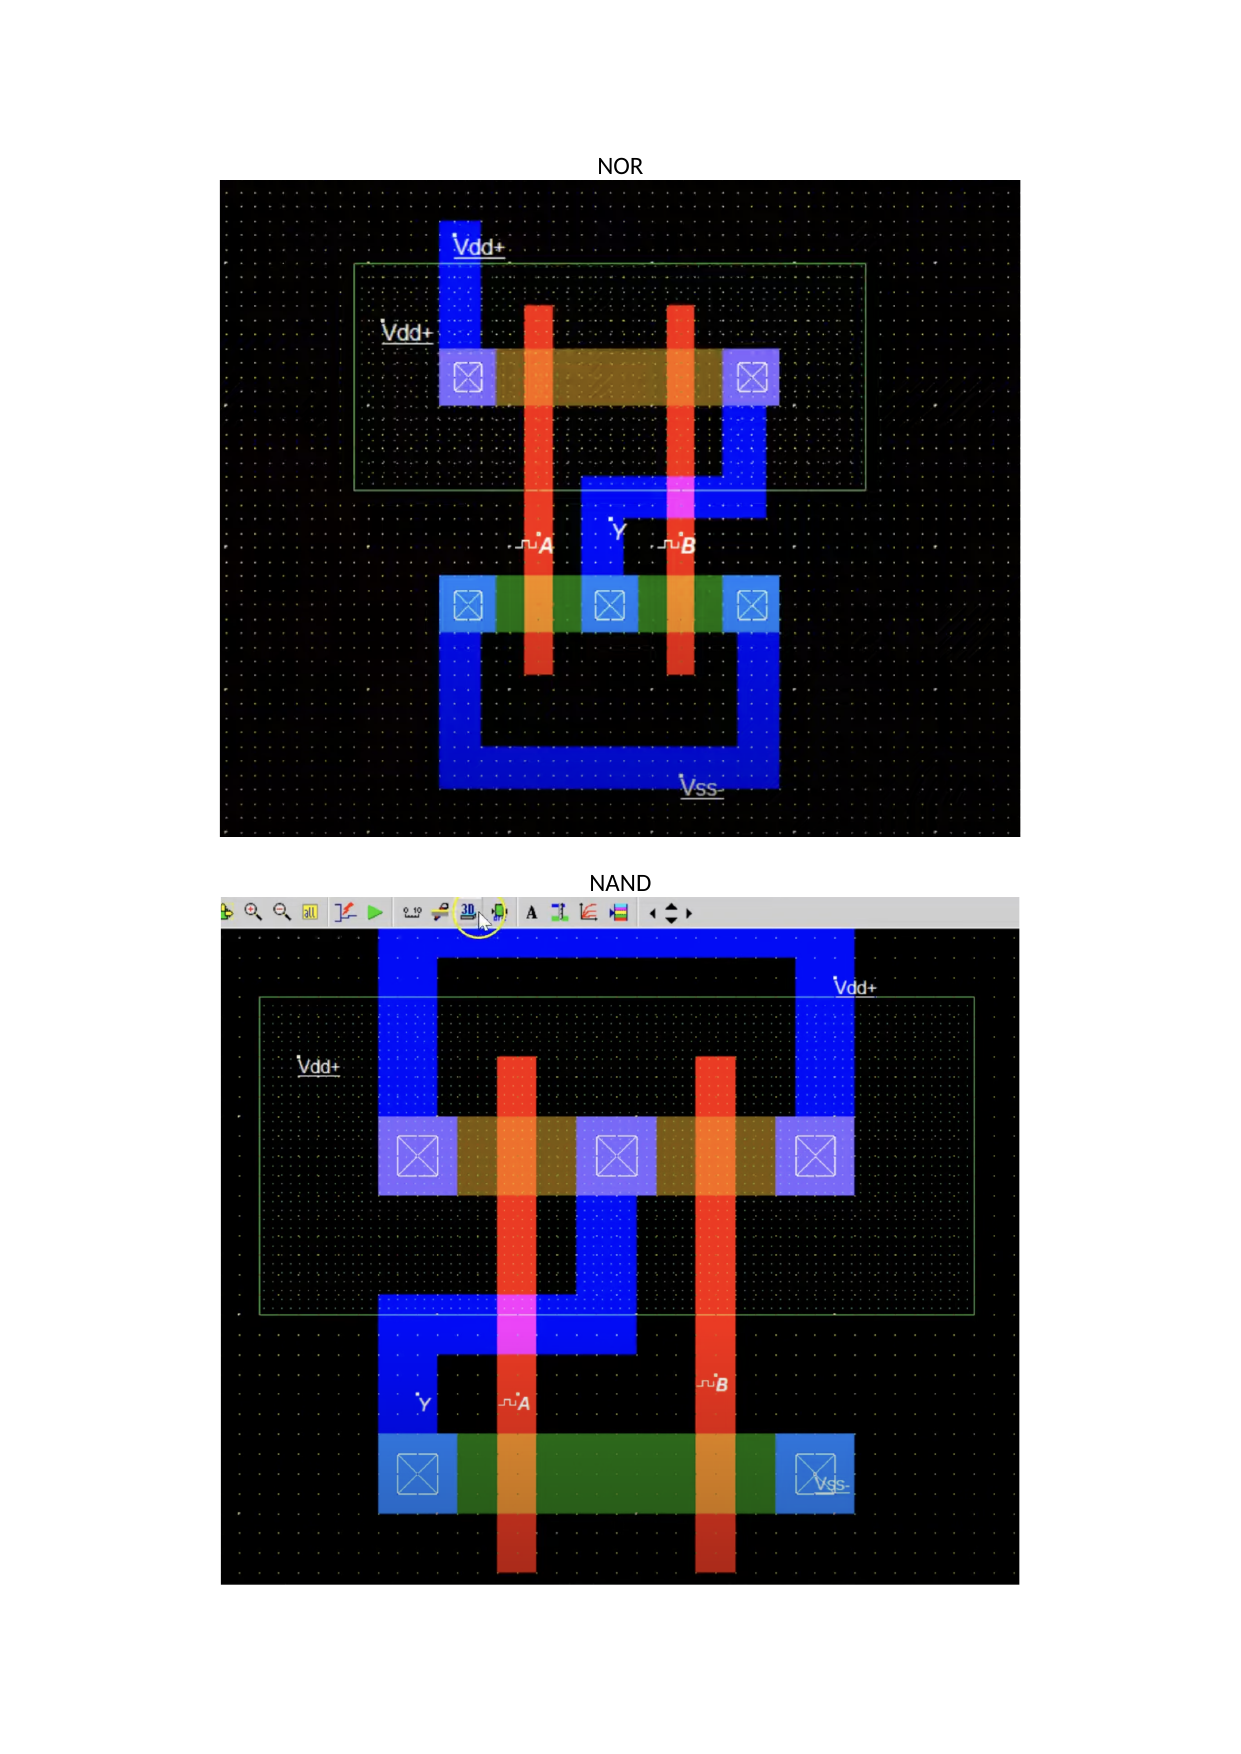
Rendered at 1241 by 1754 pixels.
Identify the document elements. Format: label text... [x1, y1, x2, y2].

text NOR [150, 150, 1090, 181]
picture [220, 897, 1020, 1585]
picture [219, 180, 1021, 837]
text NAND [150, 867, 1090, 897]
